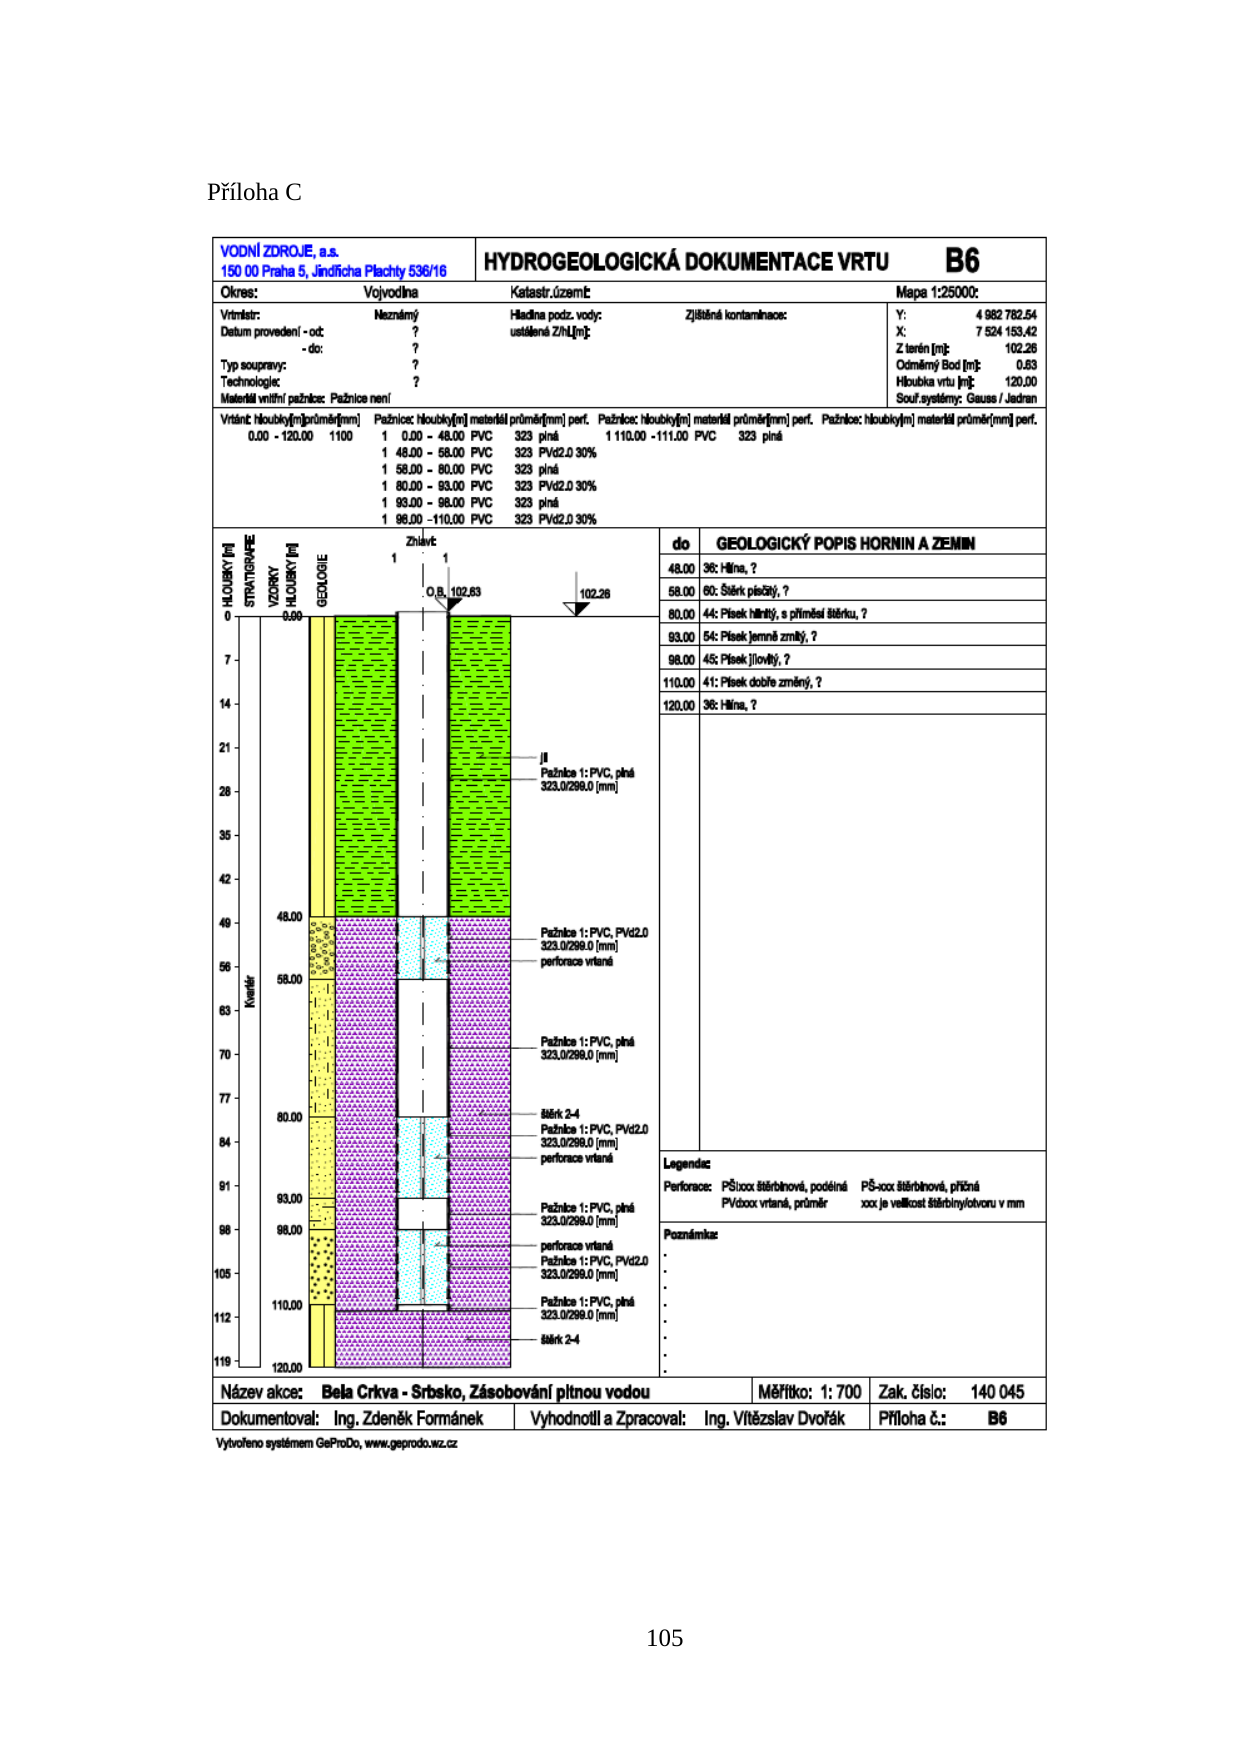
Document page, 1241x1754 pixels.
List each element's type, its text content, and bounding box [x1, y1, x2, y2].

text Příloha C [207, 177, 1122, 206]
picture [206, 232, 1052, 1453]
